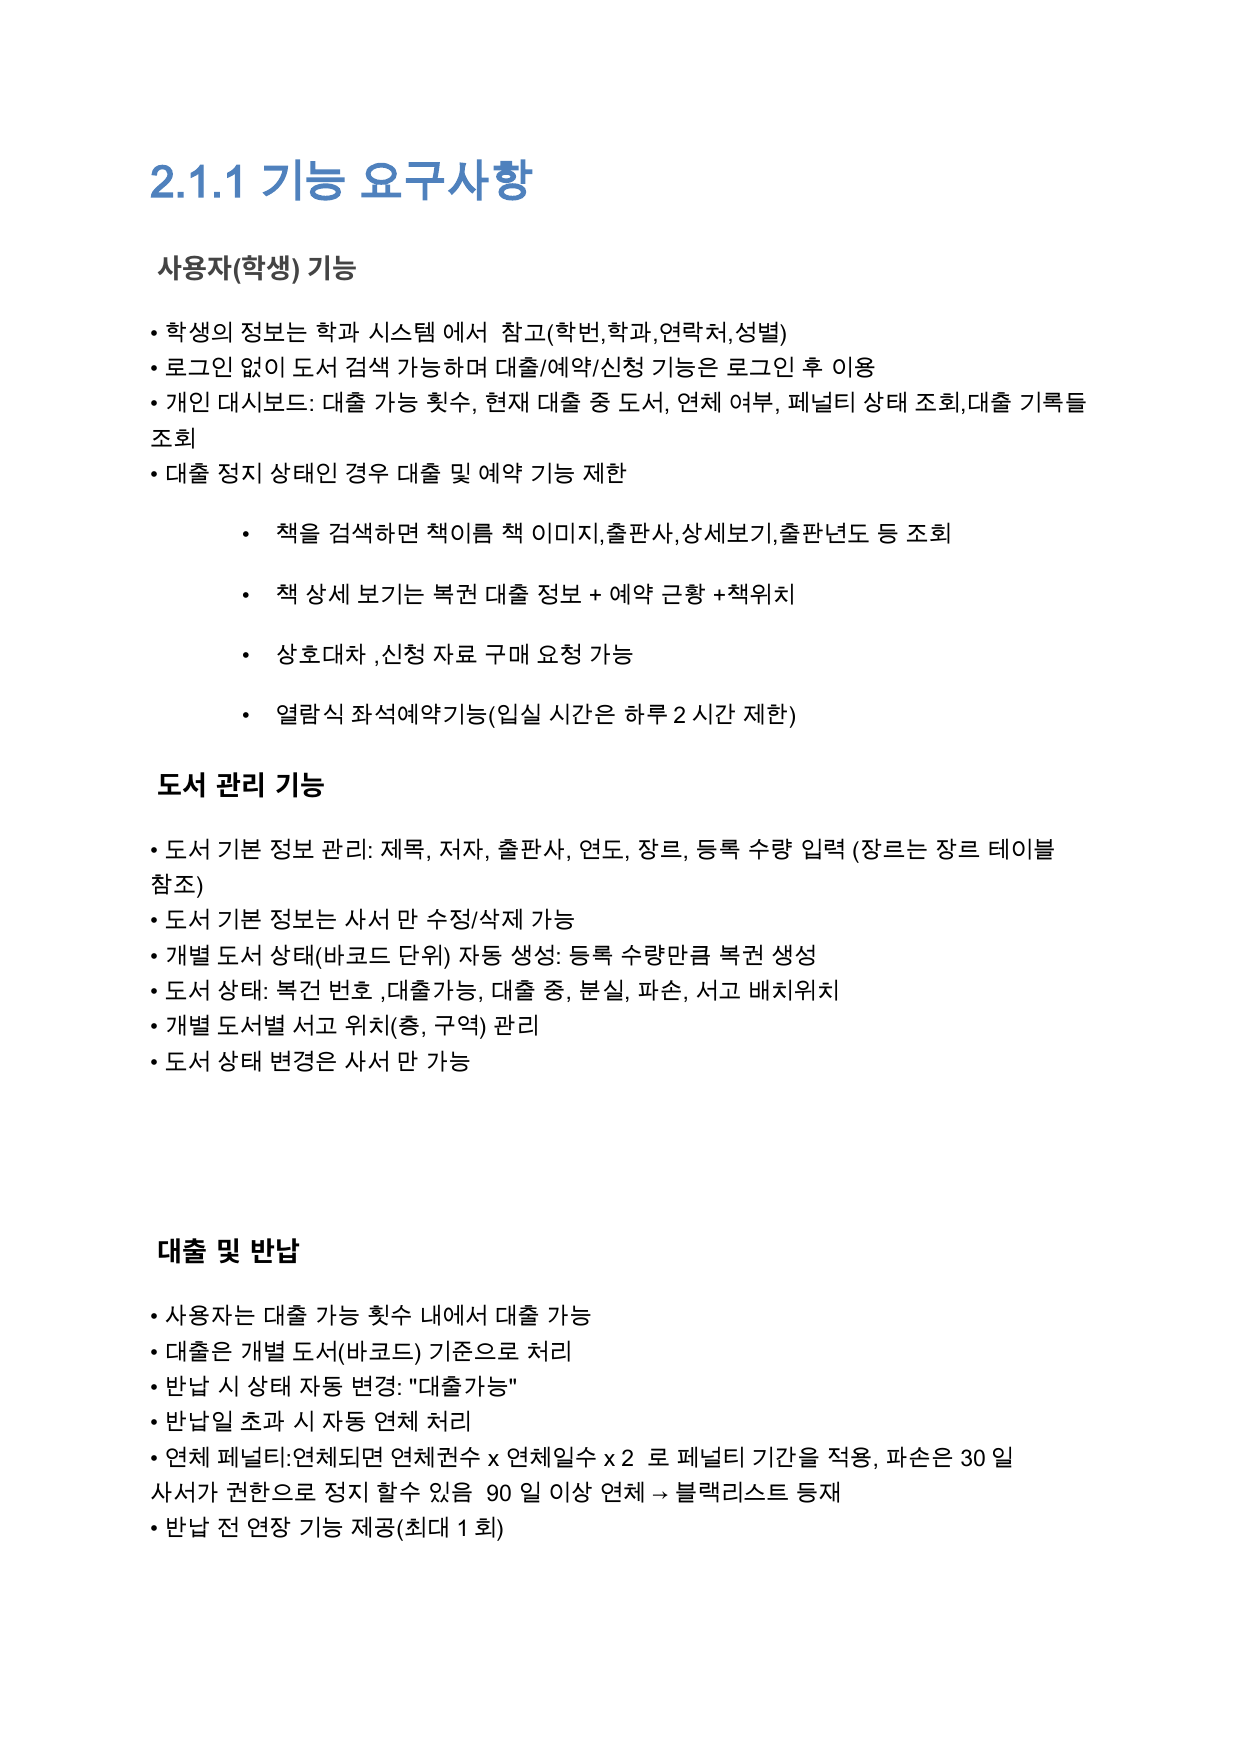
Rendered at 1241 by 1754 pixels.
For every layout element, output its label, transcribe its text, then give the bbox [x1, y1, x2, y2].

subtitle 2.1.1 기능 요구사항 [150, 150, 1090, 209]
subtitle 대출 및 반납 [150, 1230, 1090, 1269]
text • 학생의 정보는 학과 시스템 에서 참고(학번,학과,연락처,성별) • 로그인 없이 도서 검색 가능하며 대출/예약/신청 기능은 로그인 후 이용 • 개인 대시보드: 대출 가능 횟수, 현재 대출 중 도서, 연체 여부, 페널티 상태 조회,대출 기록들 조회 • 대출 정지 상태인 경우 대출 및 예약 기능 제한 [150, 317, 1090, 489]
text • 책 상세 보기는 복권 대출 정보 + 예약 근황 +책위치 [242, 578, 1090, 609]
text • 도서 기본 정보 관리: 제목, 저자, 출판사, 연도, 장르, 등록 수량 입력 (장르는 장르 테이블 참조) • 도서 기본 정보는 사서 만 수정/삭제 가능 • 개별 도서 상태(바코드 단위) 자동 생성: 등록 수량만큼 복권 생성 • 도서 상태: 복건 번호 ,대출가능, 대출 중, 분실, 파손, 서고 배치위치 • 개별 도서별 서고 위치(층, 구역) 관리 • 도서 상태 변경은 사서 만 가능 [150, 834, 1090, 1142]
text • 책을 검색하면 책이름 책 이미지,출판사,상세보기,출판년도 등 조회 [242, 518, 1090, 549]
subtitle 사용자(학생) 기능 [150, 247, 1090, 286]
text • 상호대차 ,신청 자료 구매 요청 가능 [242, 639, 1090, 669]
subtitle 도서 관리 기능 [150, 764, 1090, 803]
text • 사용자는 대출 가능 횟수 내에서 대출 가능 • 대출은 개별 도서(바코드) 기준으로 처리 • 반납 시 상태 자동 변경: "대출가능" • 반납일 초과 시 자동 연체 처리 • 연체 페널티:연체되면 연체권수 x 연체일수 x 2 로 페널티 기간을 적용, 파손은 30일 사서가 권한으로 정지 할수 있음 90 일 이상 연체 → 블랙리스트 등재 • 반납 전 연장 기능 제공(최대 1회) [150, 1300, 1090, 1543]
text • 열람식 좌석예약기능(입실 시간은 하루2시간 제한) [242, 699, 1090, 730]
